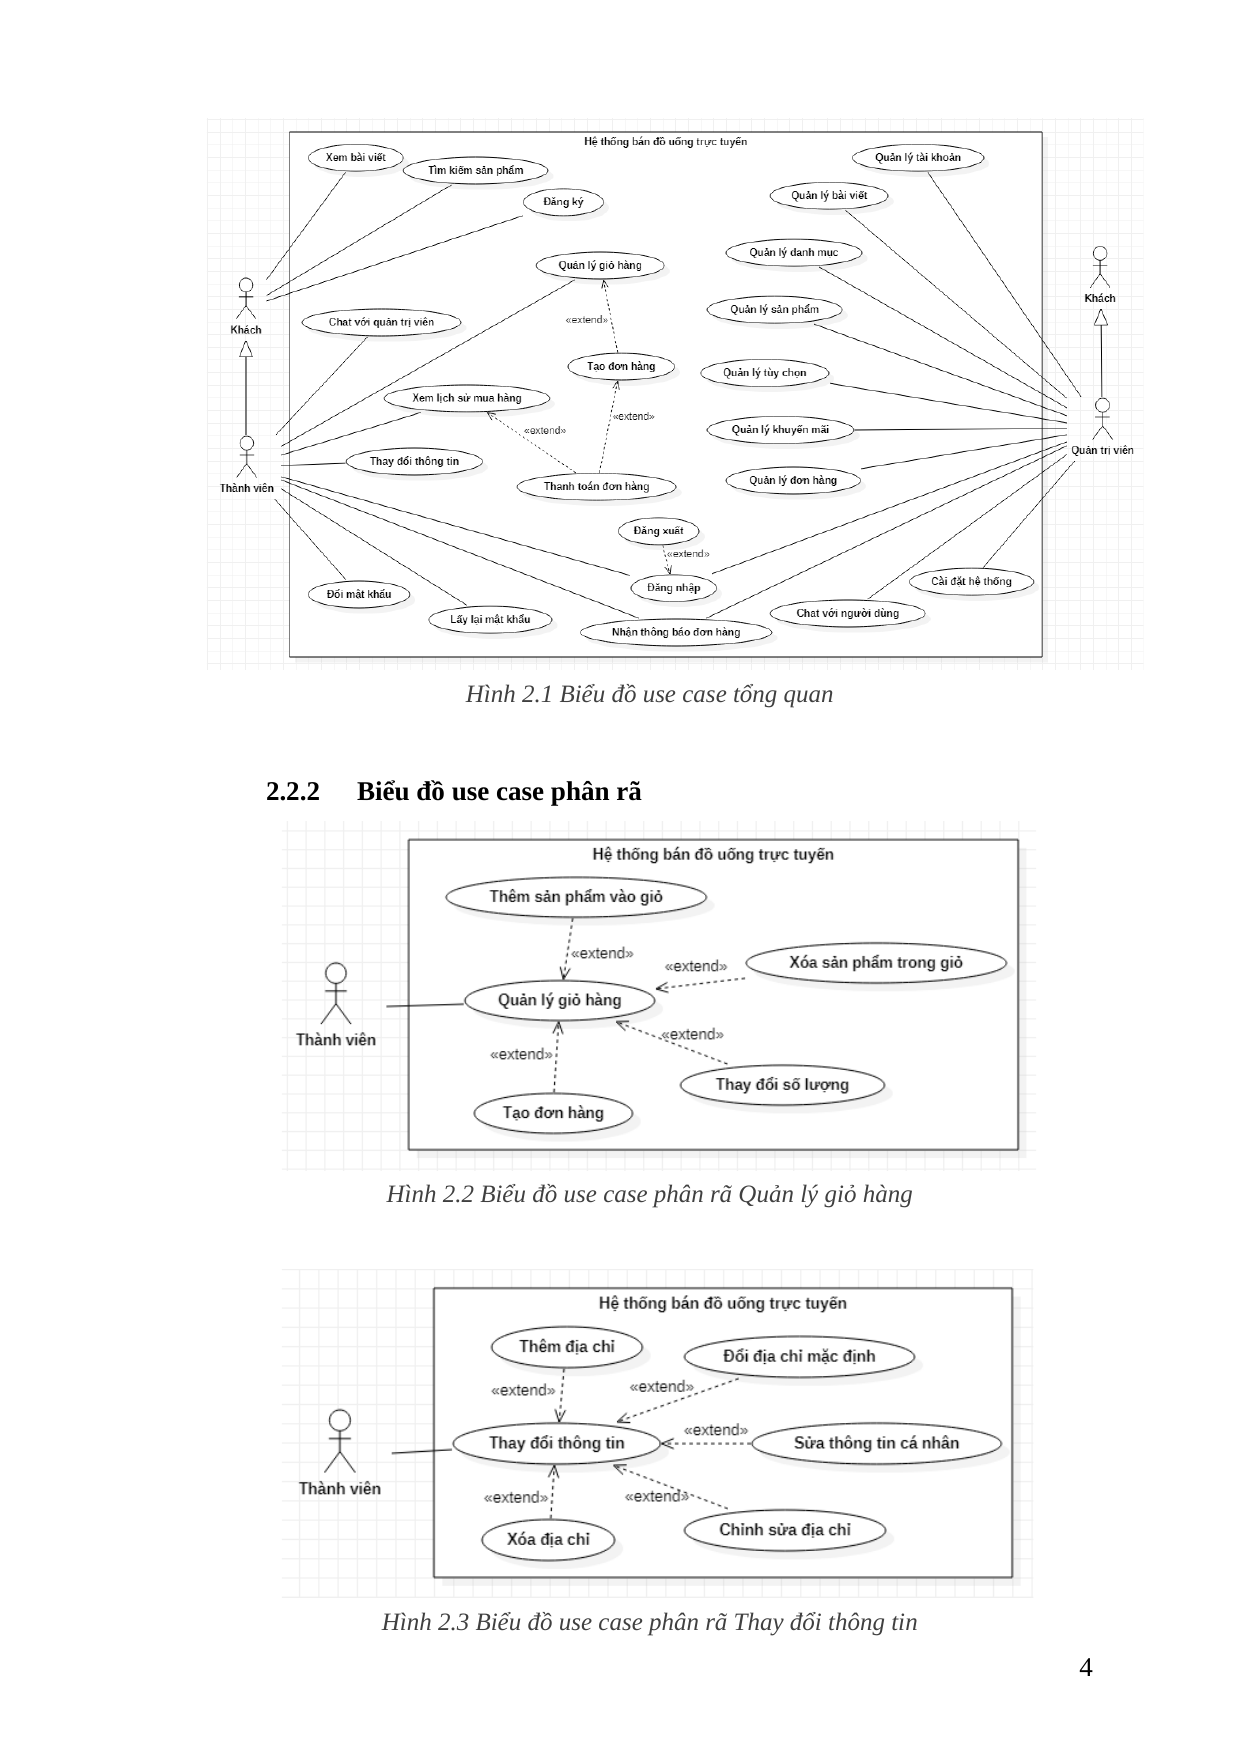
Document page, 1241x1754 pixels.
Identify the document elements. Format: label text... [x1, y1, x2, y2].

picture [281, 1269, 1034, 1598]
picture [206, 118, 1144, 670]
text Hình 2.3 Biểu đồ use case phân rã Thay đổi thông tin [207, 1607, 1092, 1636]
text Hình 2.1 Biểu đồ use case tổng quan [207, 679, 1092, 707]
text Hình 2.2 Biểu đồ use case phân rã Quản lý giỏ hàng [207, 1179, 1092, 1208]
picture [281, 821, 1037, 1171]
subtitle Biểu đồ use case phân rã [266, 775, 1092, 806]
